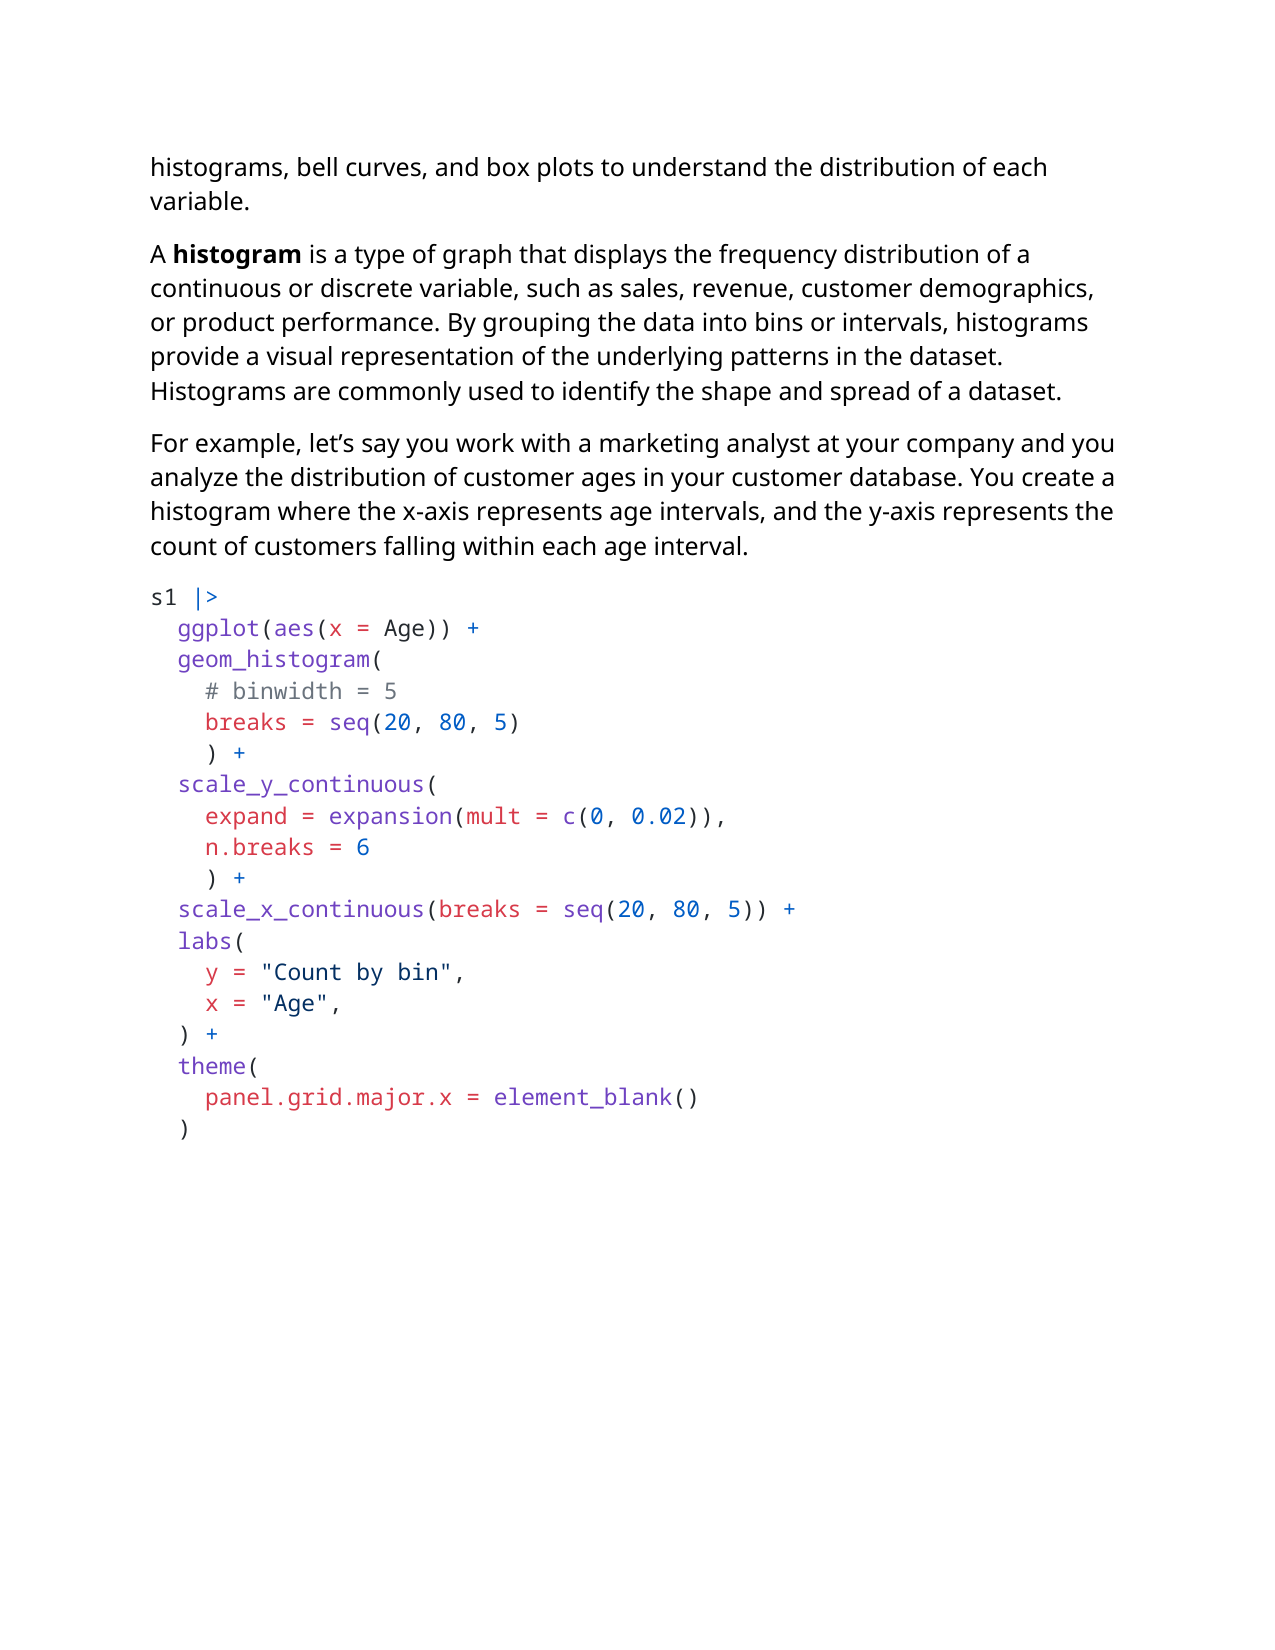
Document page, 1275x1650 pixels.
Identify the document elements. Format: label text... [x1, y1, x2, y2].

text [150, 150, 1125, 218]
text For example, let’s say you work with a marketing analyst at your company and you analyze the distribution of customer ages in your customer database. You create a histogram where the x-axis represents age intervals, and the y-axis represents the count of customers falling within each age interval. [150, 426, 1125, 562]
text A histogram is a type of graph that displays the frequency distribution of a continuous or discrete variable, such as sales, revenue, customer demographics, or product performance. By grouping the data into bins or intervals, histograms provide a visual representation of the underlying patterns in the dataset. Histograms are commonly used to identify the shape and spread of a dataset. [150, 237, 1125, 407]
text s1 |> ggplot(aes(x = Age)) + geom_histogram( # binwidth = 5 breaks = seq(20, 80, 5) ) + scale_y_continuous( expand = expansion(mult = c(0, 0.02)), n.breaks = 6 ) + scale_x_continuous(breaks = seq(20, 80, 5)) + labs( y = "Count by bin", x = "Age", ) + theme( panel.grid.major.x = element_blank() ) [150, 581, 1125, 1143]
